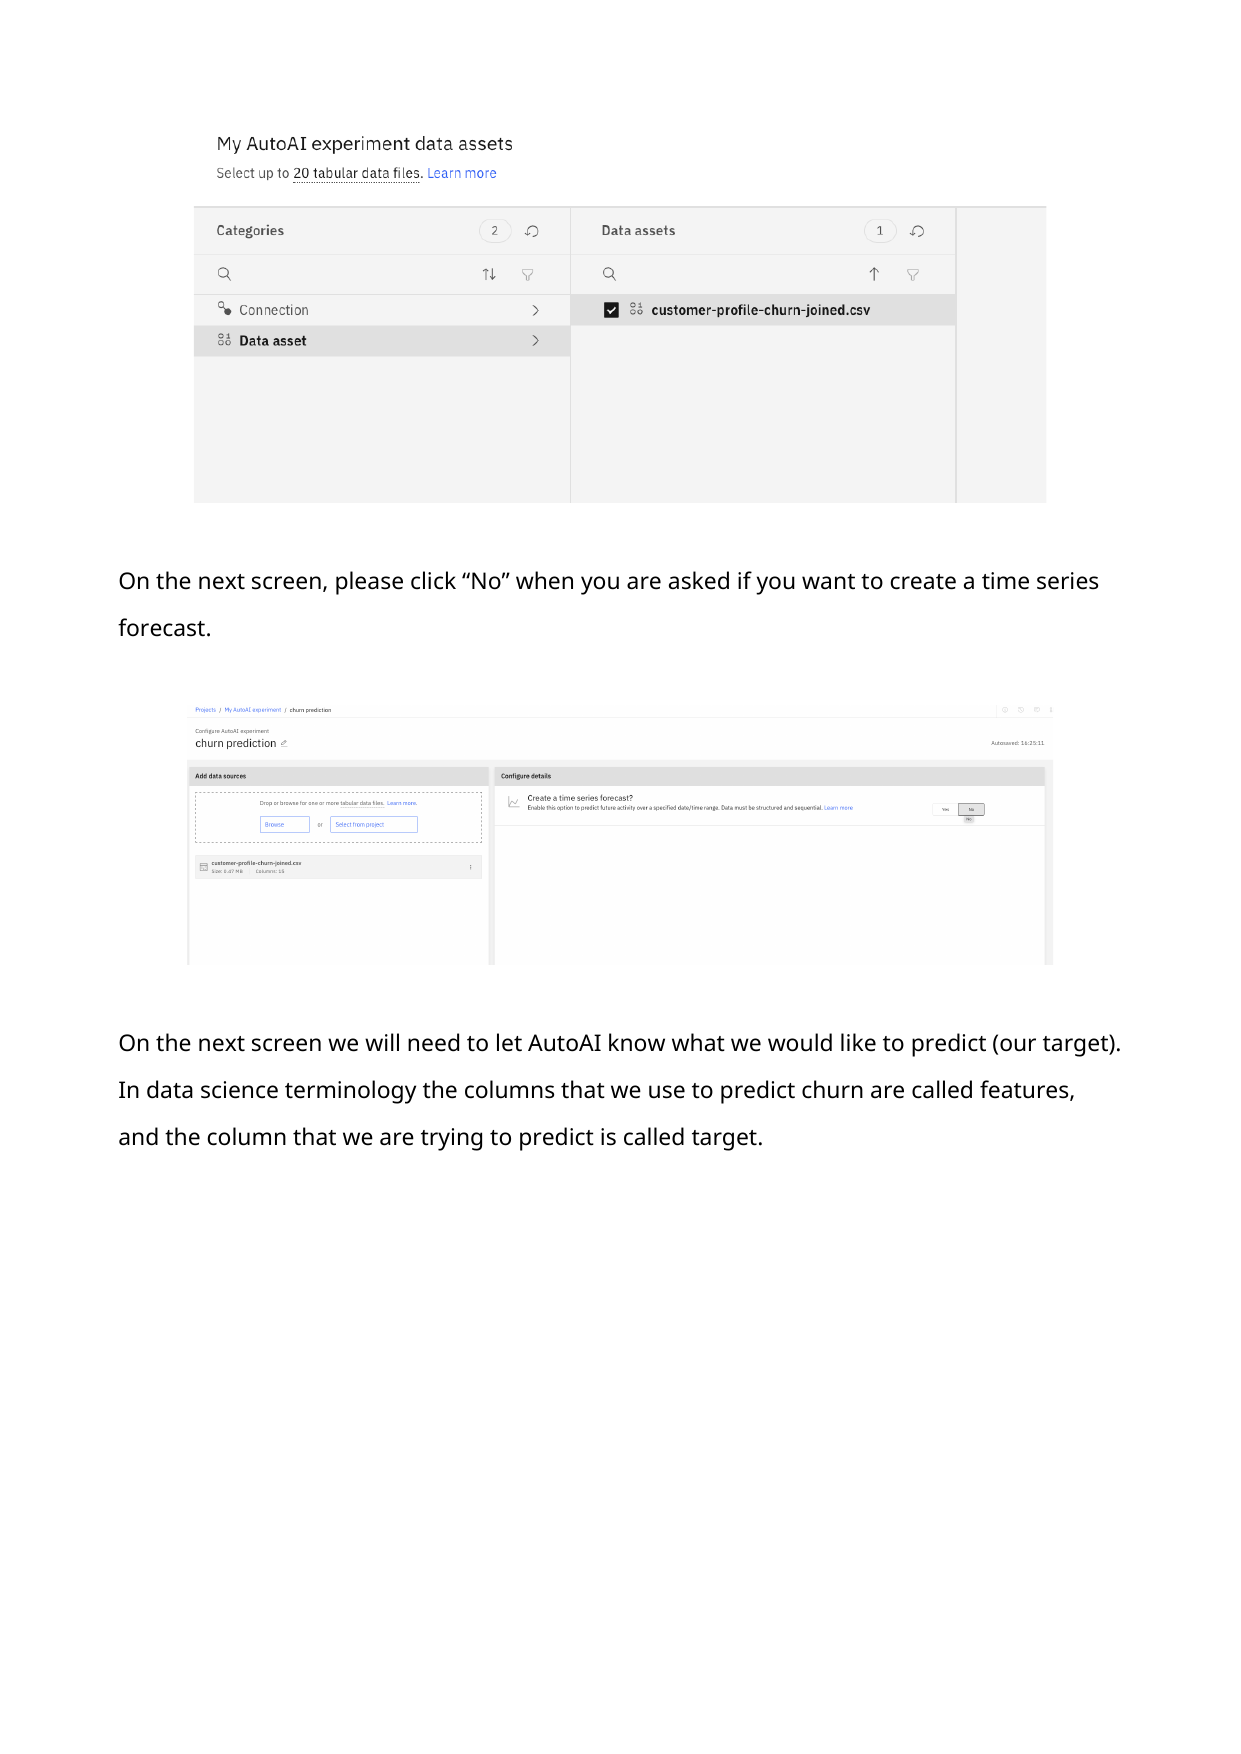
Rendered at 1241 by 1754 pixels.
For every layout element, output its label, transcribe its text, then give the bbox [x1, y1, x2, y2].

text On the next screen we will need to let AutoAI know what we would like to predict (our target). In data science terminology the columns that we use to predict churn are called features, and the column that we are trying to predict is called target. [118, 1027, 1122, 1152]
picture [193, 118, 1047, 503]
text On the next screen, please click “No” when you are asked if you want to create a time series forecast. [118, 565, 1122, 643]
picture [187, 705, 1054, 965]
